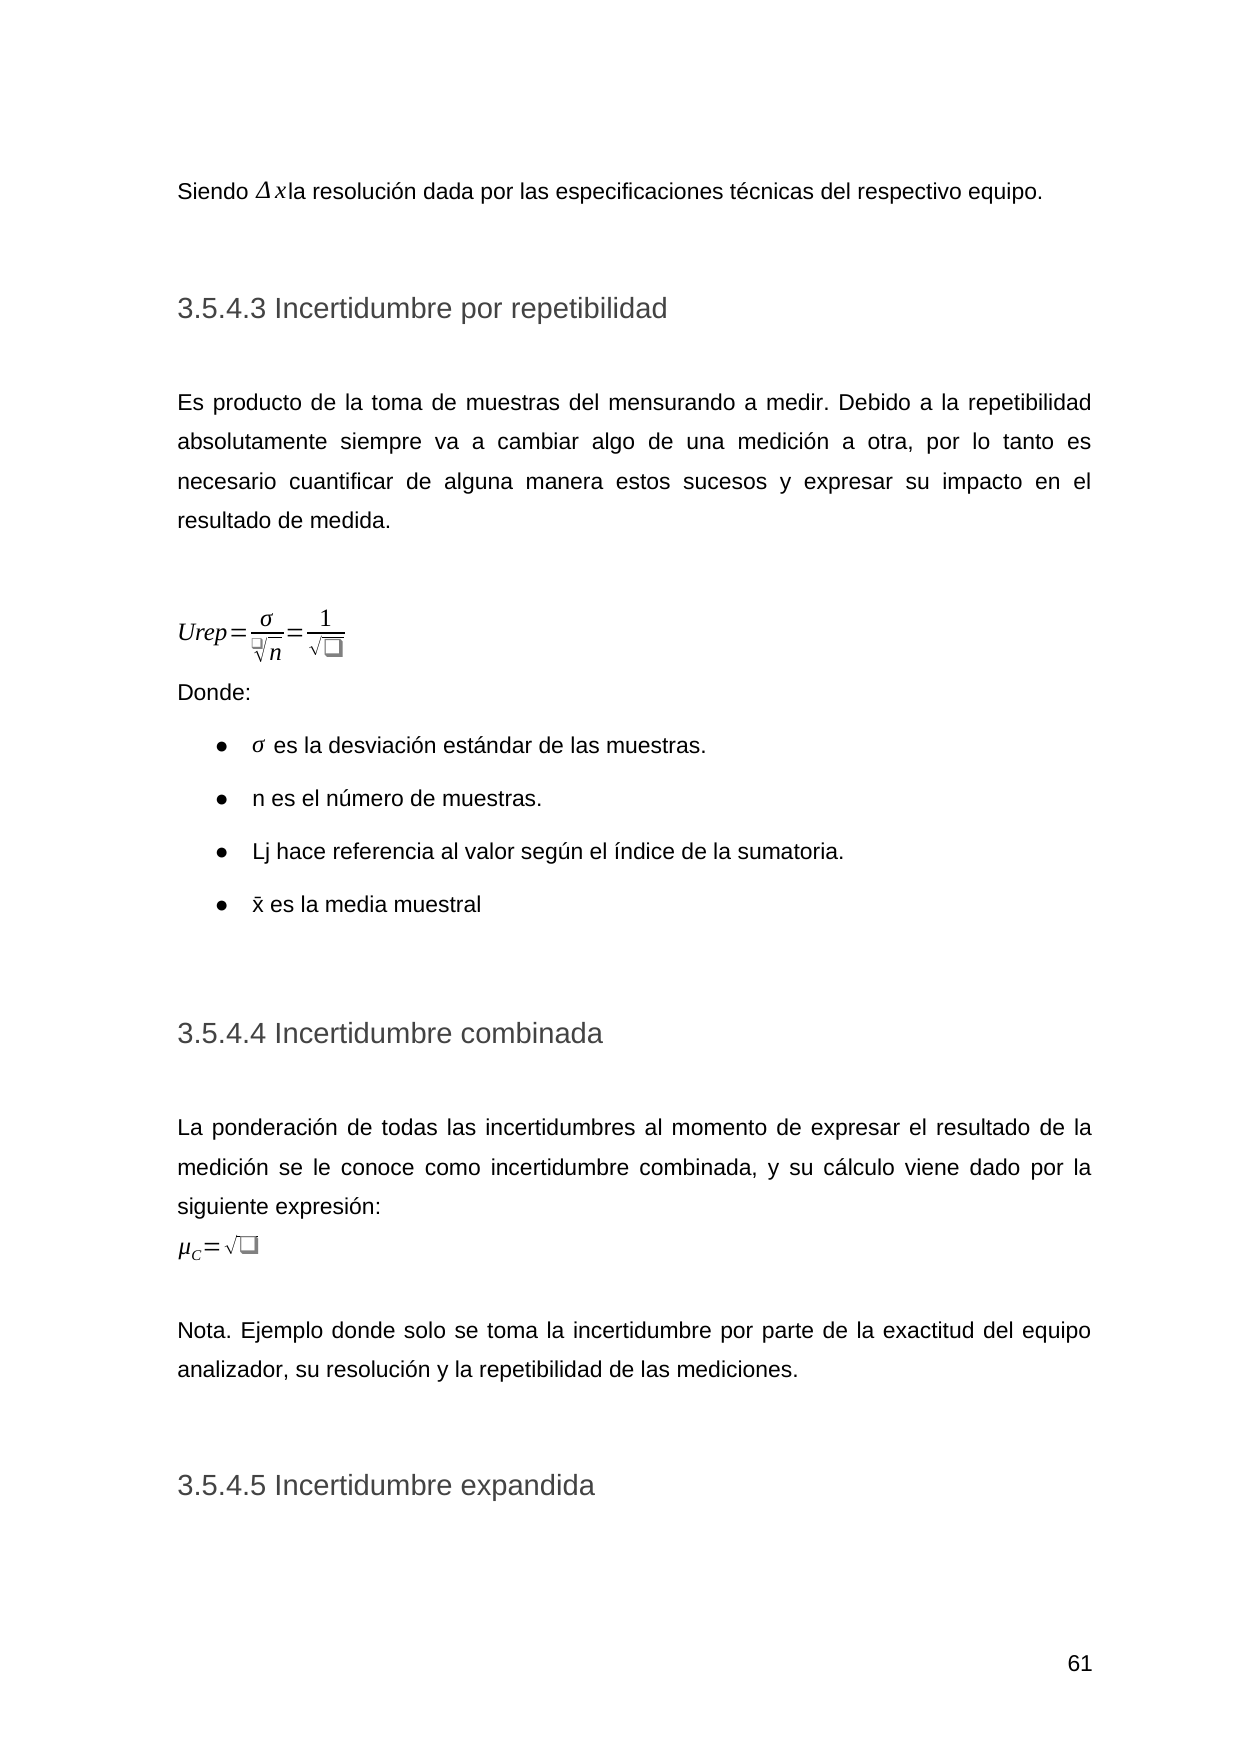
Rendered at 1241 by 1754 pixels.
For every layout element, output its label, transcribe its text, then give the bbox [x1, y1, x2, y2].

list x̄ es la media muestral [214, 891, 1093, 917]
text Donde: [177, 678, 1093, 705]
text Nota. Ejemplo donde solo se toma la incertidumbre por parte de la exactitud del equipo analizador, su resolución y la repetibilidad de las mediciones. [177, 1317, 1093, 1382]
text La ponderación de todas las incertidumbres al momento de expresar el resultado de la medición se le conoce como incertidumbre combinada, y su cálculo viene dado por la siguiente expresión: [177, 1114, 1093, 1219]
text Es producto de la toma de muestras del mensurando a medir. Debido a la repetibilidad absolutamente siempre va a cambiar algo de una medición a otra, por lo tanto es necesario cuantificar de alguna manera estos sucesos y expresar su impacto en el resultado de medida. [177, 389, 1093, 533]
text Siendo la resolución dada por las especificaciones técnicas del respectivo equipo. [177, 177, 1093, 205]
subtitle 3.5.4.4 Incertidumbre combinada [177, 1016, 1093, 1049]
list n es el número de muestras. [214, 785, 1093, 811]
subtitle 3.5.4.3 Incertidumbre por repetibilidad [177, 291, 1093, 324]
subtitle 3.5.4.5 Incertidumbre expandida [177, 1468, 1093, 1502]
list Lj hace referencia al valor según el índice de la sumatoria. [214, 838, 1093, 864]
list es la desviación estándar de las muestras. [214, 731, 1093, 759]
